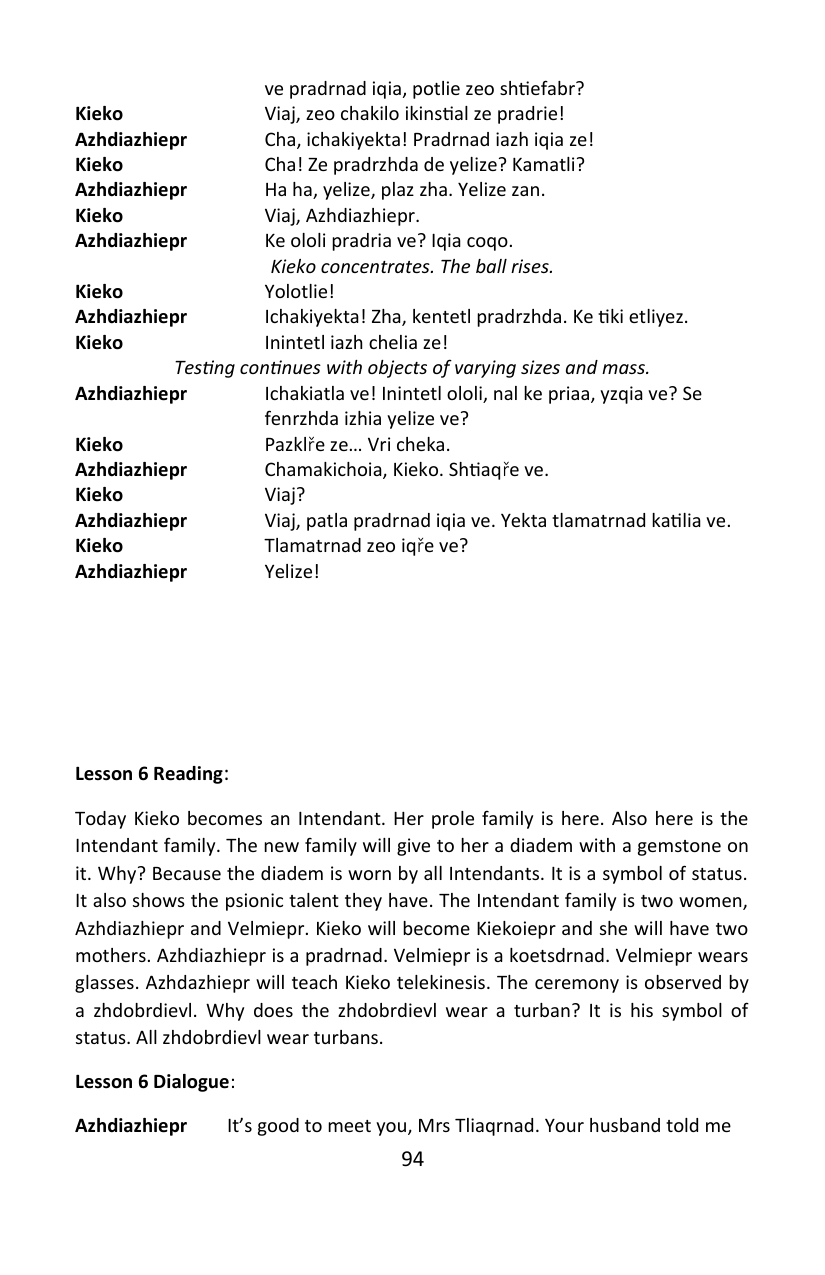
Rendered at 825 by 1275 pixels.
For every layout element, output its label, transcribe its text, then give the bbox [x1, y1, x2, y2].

text Lesson 6 Dialogue: [75, 1068, 750, 1094]
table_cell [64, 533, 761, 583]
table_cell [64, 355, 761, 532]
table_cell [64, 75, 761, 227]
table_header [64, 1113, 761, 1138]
text Lesson 6 Reading: [75, 758, 750, 786]
text Today Kieko becomes an Intendant. Her prole family is here. Also here is the Intendant family. The new family will give to her a diadem with a gemstone on it. Why? Because the diadem is worn by all Intendants. It is a symbol of status. It also shows the psionic talent they have. The Intendant family is two women, Azhdiazhiepr and Velmiepr. Kieko will become Kiekoiepr and she will have two mothers. Azhdiazhiepr is a pradrnad. Velmiepr is a koetsdrnad. Velmiepr wears glasses. Azhdazhiepr will teach Kieko telekinesis. The ceremony is observed by a zhdobrdievl. Why does the zhdobrdievl wear a turban? It is his symbol of status. All zhdobrdievl wear turbans. [75, 805, 750, 1050]
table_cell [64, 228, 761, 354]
